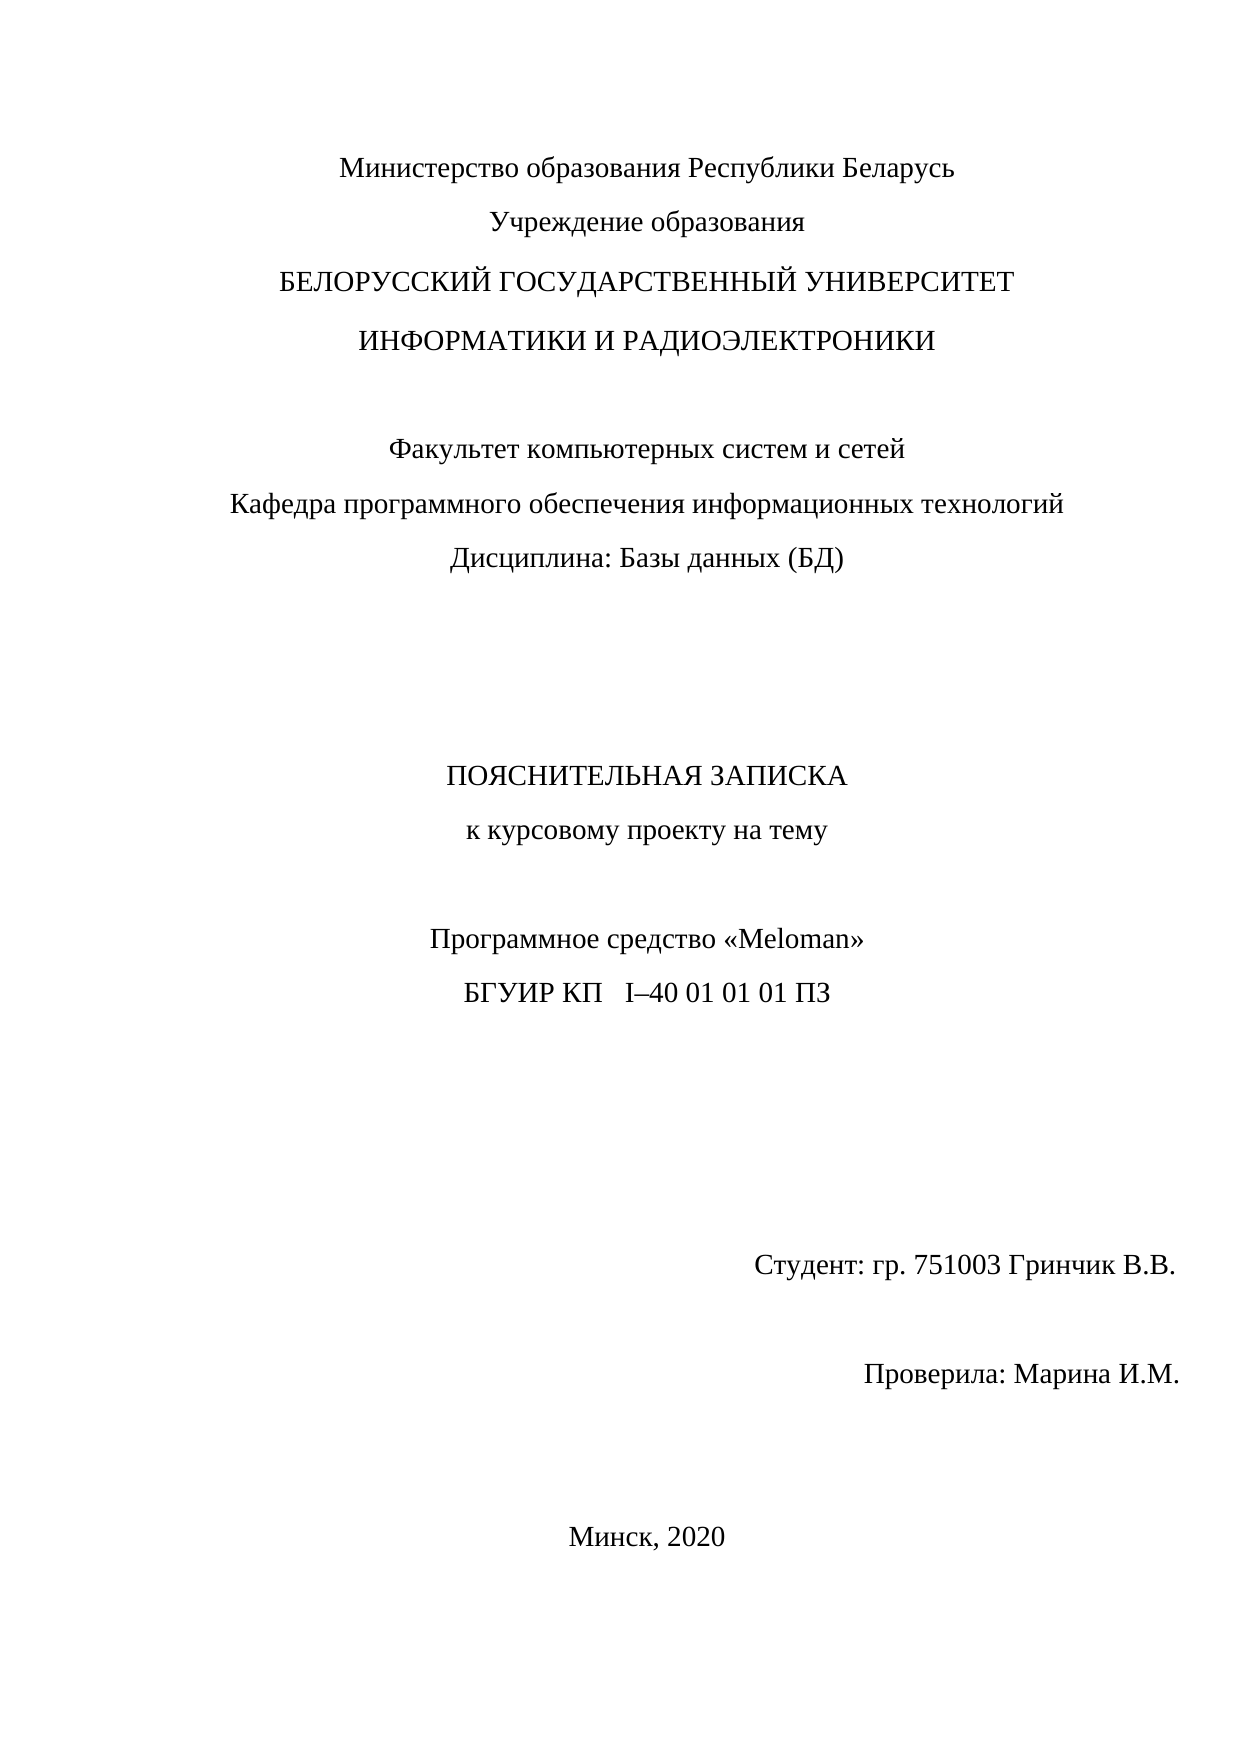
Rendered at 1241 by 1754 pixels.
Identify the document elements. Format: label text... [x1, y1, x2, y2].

text Министерство образования Республики Беларусь [112, 150, 1181, 183]
text Программное средство «Meloman» [112, 921, 1181, 954]
text к курсовому проекту на тему [112, 812, 1181, 846]
text Минск, 2020 [112, 1519, 1181, 1552]
text Учреждение образования [112, 204, 1181, 238]
text БГУИР КП I–40 01 01 01 ПЗ [112, 975, 1181, 1009]
text Факультет компьютерных систем и сетей [112, 431, 1181, 465]
text ИНФОРМАТИКИ И РАДИОЭЛЕКТРОНИКИ [112, 323, 1181, 357]
text Дисциплина: Базы данных (БД) [112, 540, 1181, 574]
text БЕЛОРУССКИЙ ГОСУДАРСТВЕННЫЙ УНИВЕРСИТЕТ [112, 264, 1181, 297]
text ПОЯСНИТЕЛЬНАЯ ЗАПИСКА [112, 758, 1181, 791]
text Кафедра программного обеспечения информационных технологий [112, 486, 1181, 519]
text Студент: гр. 751003 Гринчик В.В. [112, 1247, 1181, 1281]
text Проверила: Марина И.М. [112, 1356, 1181, 1389]
